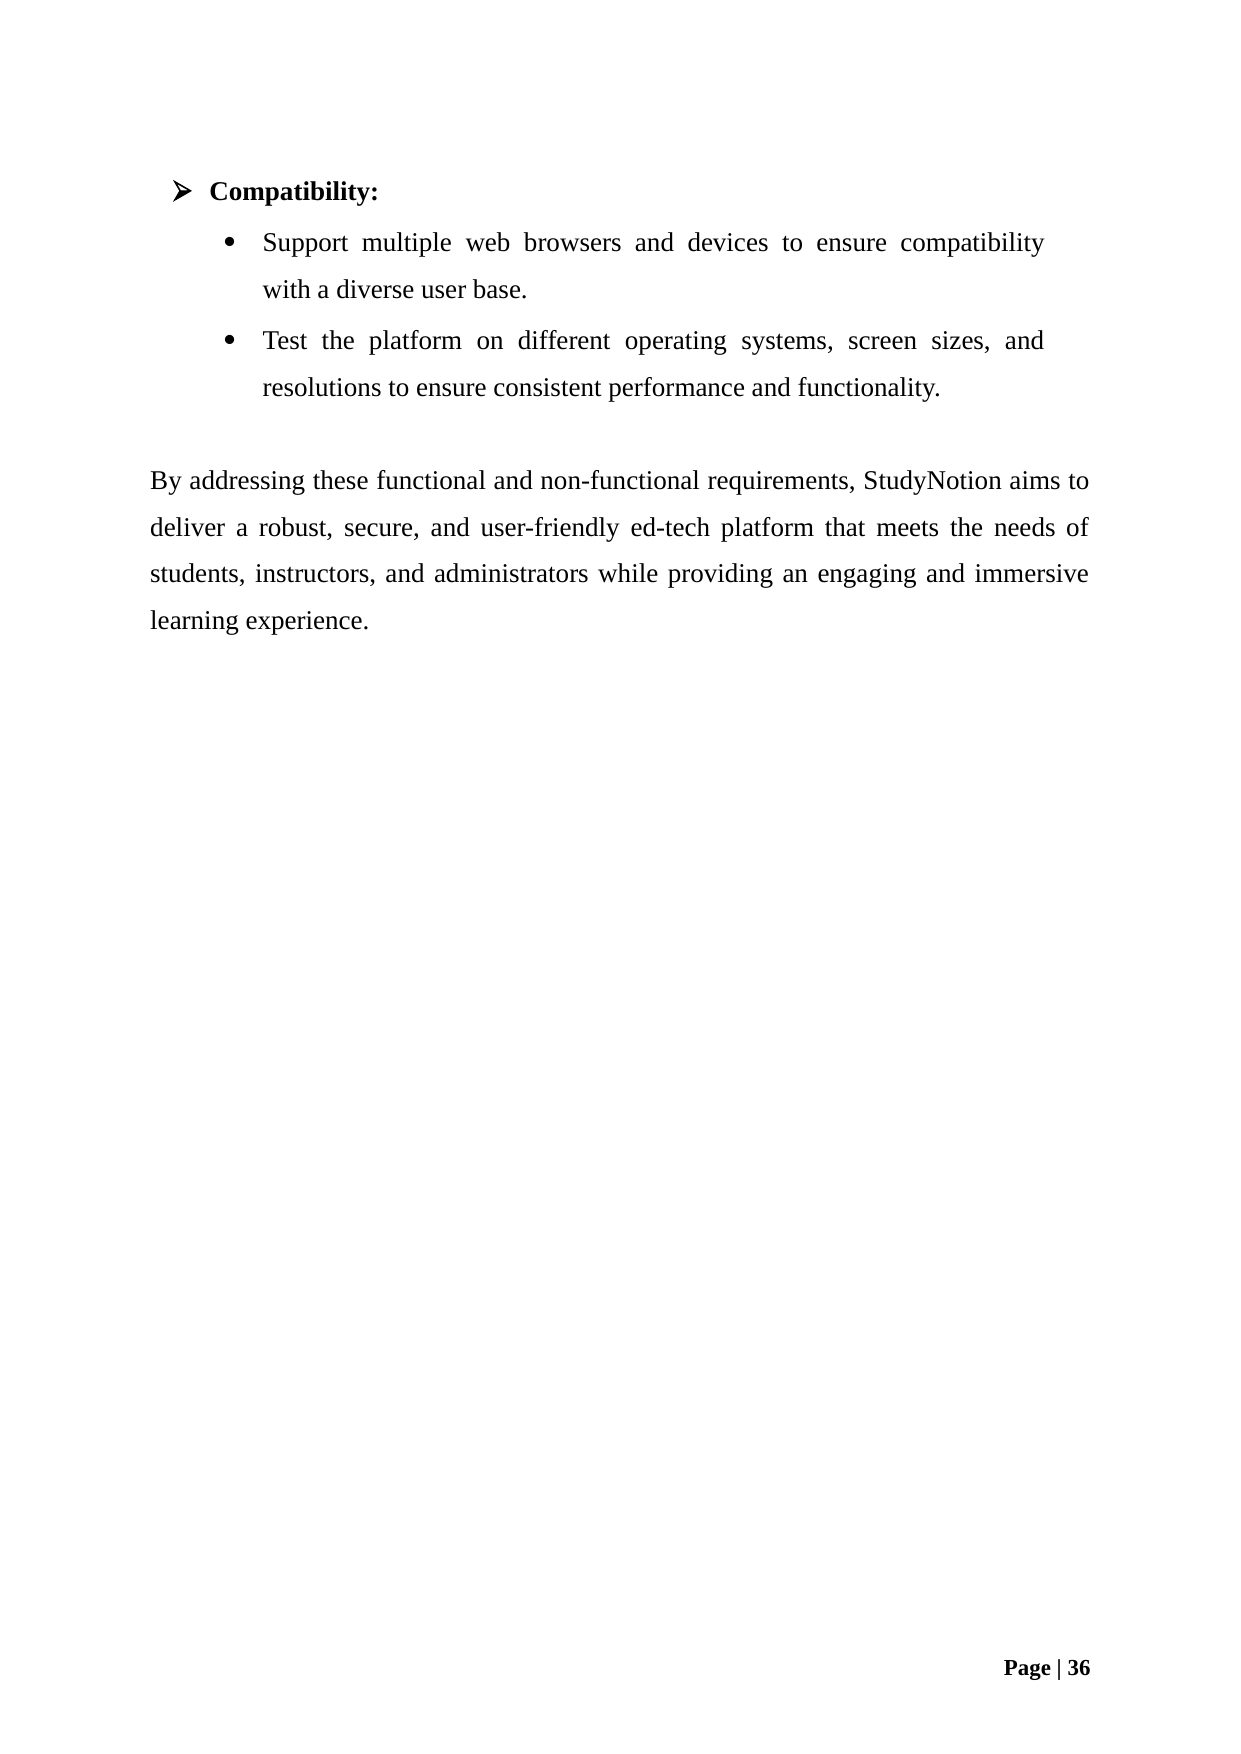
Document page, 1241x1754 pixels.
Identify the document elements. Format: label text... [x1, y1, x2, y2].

subtitle Compatibility: [172, 175, 1045, 207]
subtitle By addressing these functional and non-functional requirements, StudyNotion aims to deliver a robust, secure, and user-friendly ed-tech platform that meets the needs of students, instructors, and administrators while providing an engaging and immersive learning experience. [150, 464, 1090, 635]
subtitle Test the platform on different operating systems, screen sizes, and resolutions to ensure consistent performance and functionality. [225, 324, 1045, 402]
subtitle Support multiple web browsers and devices to ensure compatibility with a diverse user base. [225, 226, 1045, 304]
